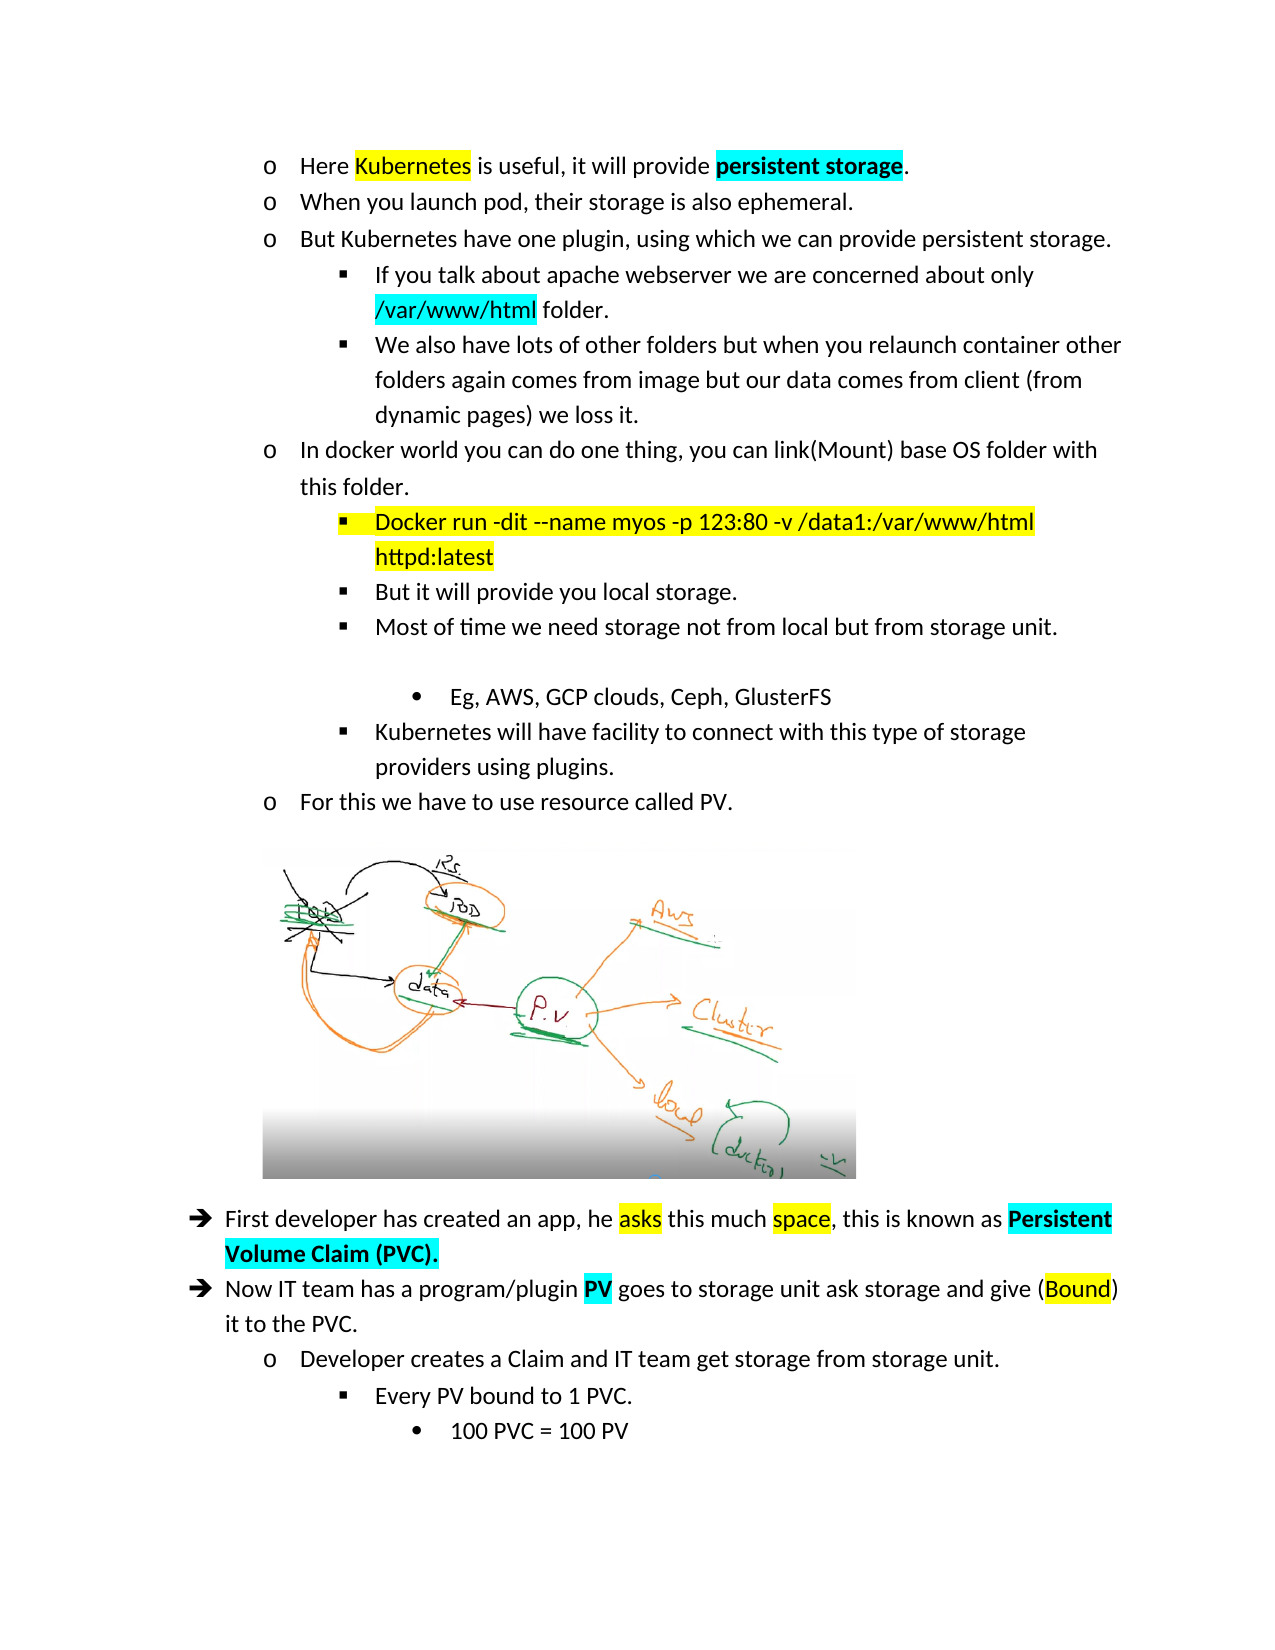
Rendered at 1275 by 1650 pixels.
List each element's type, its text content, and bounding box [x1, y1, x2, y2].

list 100 PVC = 100 PV [412, 1415, 1125, 1445]
list Most of time we need storage not from local but from storage unit. [337, 611, 1125, 676]
list Every PV bound to 1 PVC. [337, 1380, 1125, 1410]
list Eg, AWS, GCP clouds, Ceph, GlusterFS [412, 681, 1125, 711]
list But Kubernetes have one plugin, using which we can provide persistent storage. [262, 223, 1125, 255]
list Here Kubernetes is useful, it will provide persistent storage. [262, 150, 1125, 182]
list If you talk about apache webserver we are concerned about only /var/www/html folder. [337, 259, 1125, 325]
list But it will provide you local storage. [337, 576, 1125, 606]
list For this we have to use resource called PV. [262, 786, 1125, 817]
list In docker world you can do one thing, you can link(Mount) base OS folder with this folder. [262, 434, 1125, 501]
list Now IT team has a program/plugin PV goes to storage unit ask storage and give (Bound) it to the PVC. [187, 1273, 1125, 1339]
picture [262, 842, 857, 1179]
list When you launch pod, their storage is also ephemeral. [262, 186, 1125, 218]
list Kubernetes will have facility to connect with this type of storage providers using plugins. [337, 716, 1125, 781]
list Docker run -dit --name myos -p 123:80 -v /data1:/var/www/html httpd:latest [337, 506, 1125, 571]
list Developer creates a Claim and IT team get storage from storage unit. [262, 1343, 1125, 1375]
list First developer has created an app, he asks this much space, this is known as Persistent Volume Claim (PVC). [187, 1203, 1125, 1269]
list We also have lots of other folders but when you relaunch container other folders again comes from image but our data comes from client (from dynamic pages) we loss it. [337, 329, 1125, 430]
